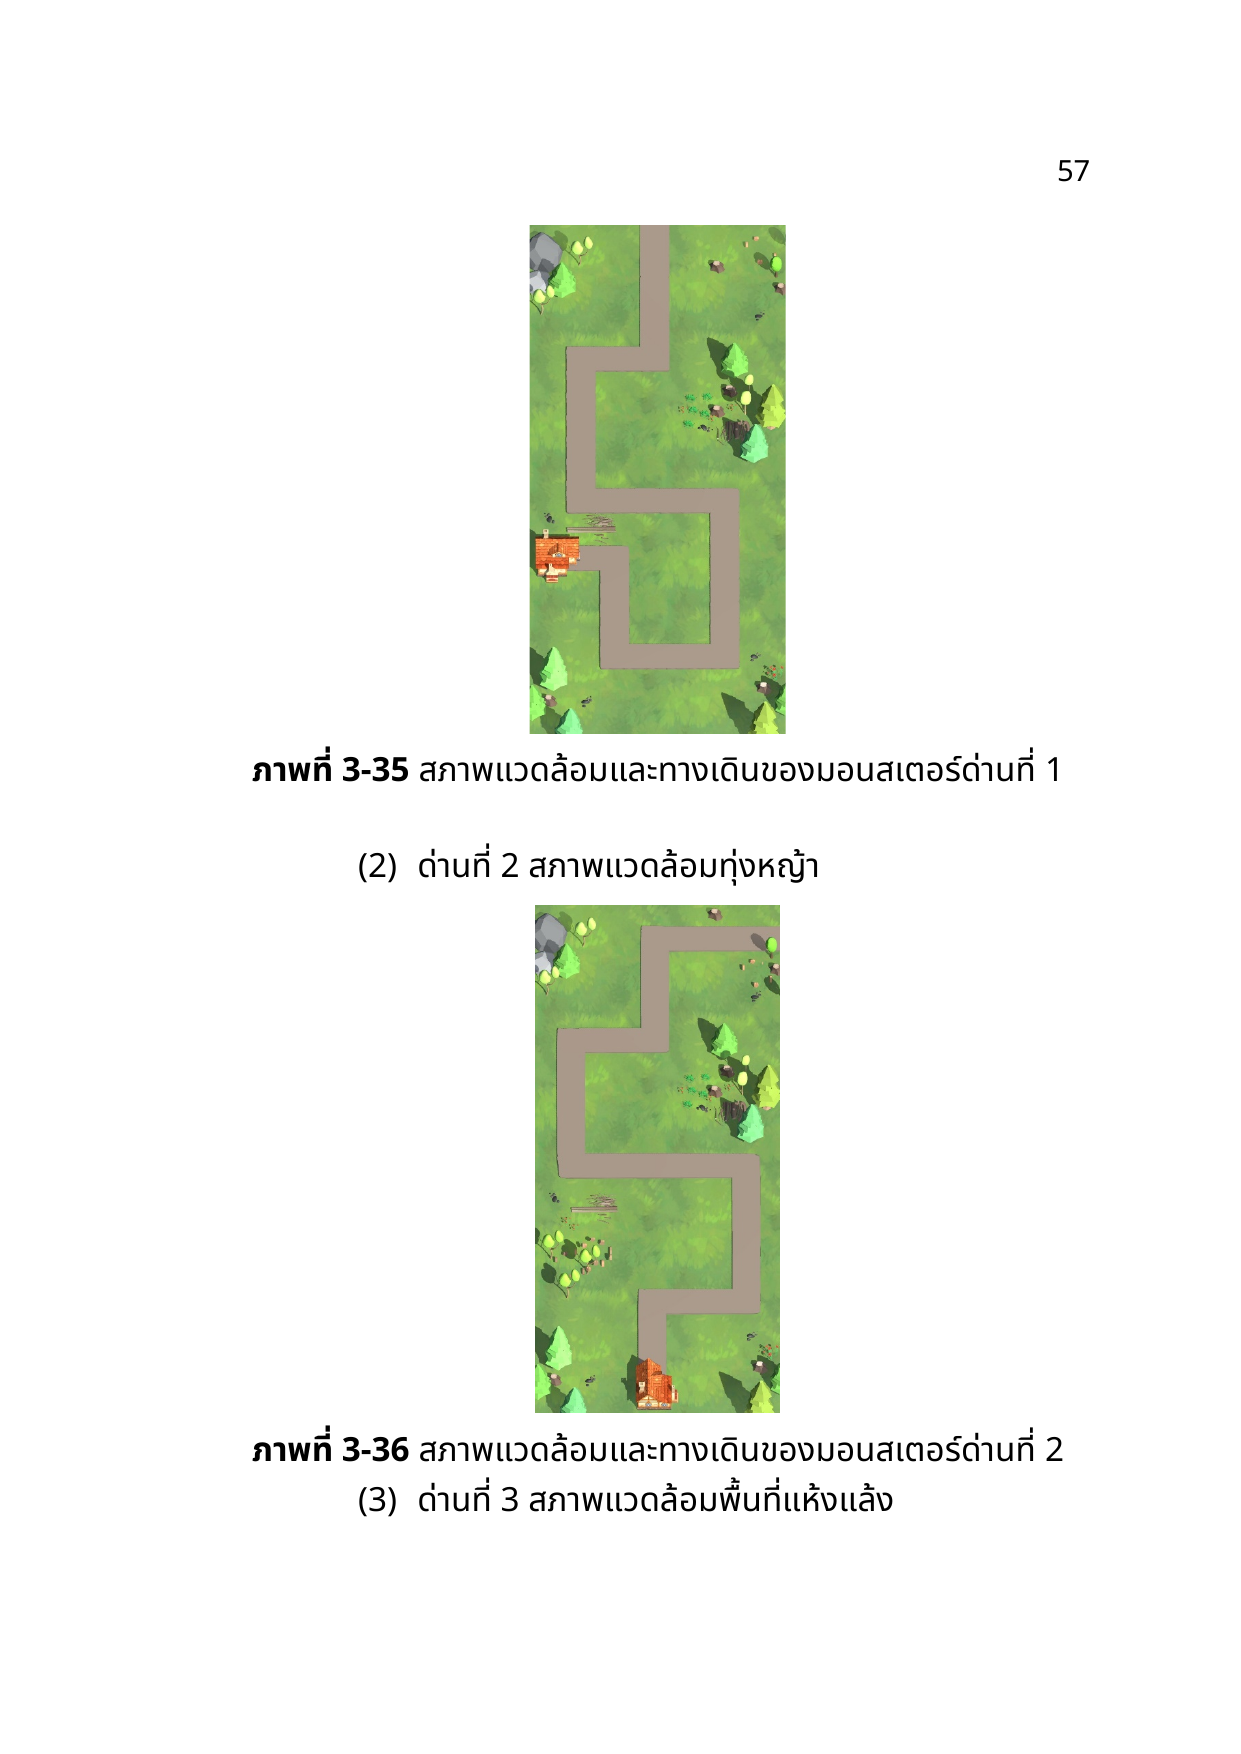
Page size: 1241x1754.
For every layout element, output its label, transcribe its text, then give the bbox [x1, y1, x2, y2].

text (3) ด่านที่ 3 สภาพแวดล้อมพื้นที่แห้งแล้ง [225, 1476, 1090, 1527]
text ภาพที่ 3-35 สภาพแวดล้อมและทางเดินของมอนสเตอร์ด่านที่ 1 [225, 746, 1090, 797]
text (2) ด่านที่ 2 สภาพแวดล้อมทุ่งหญ้า [225, 842, 1090, 893]
picture [529, 225, 786, 734]
text ภาพที่ 3-36 สภาพแวดล้อมและทางเดินของมอนสเตอร์ด่านที่ 2 [225, 1425, 1090, 1476]
picture [535, 905, 780, 1413]
